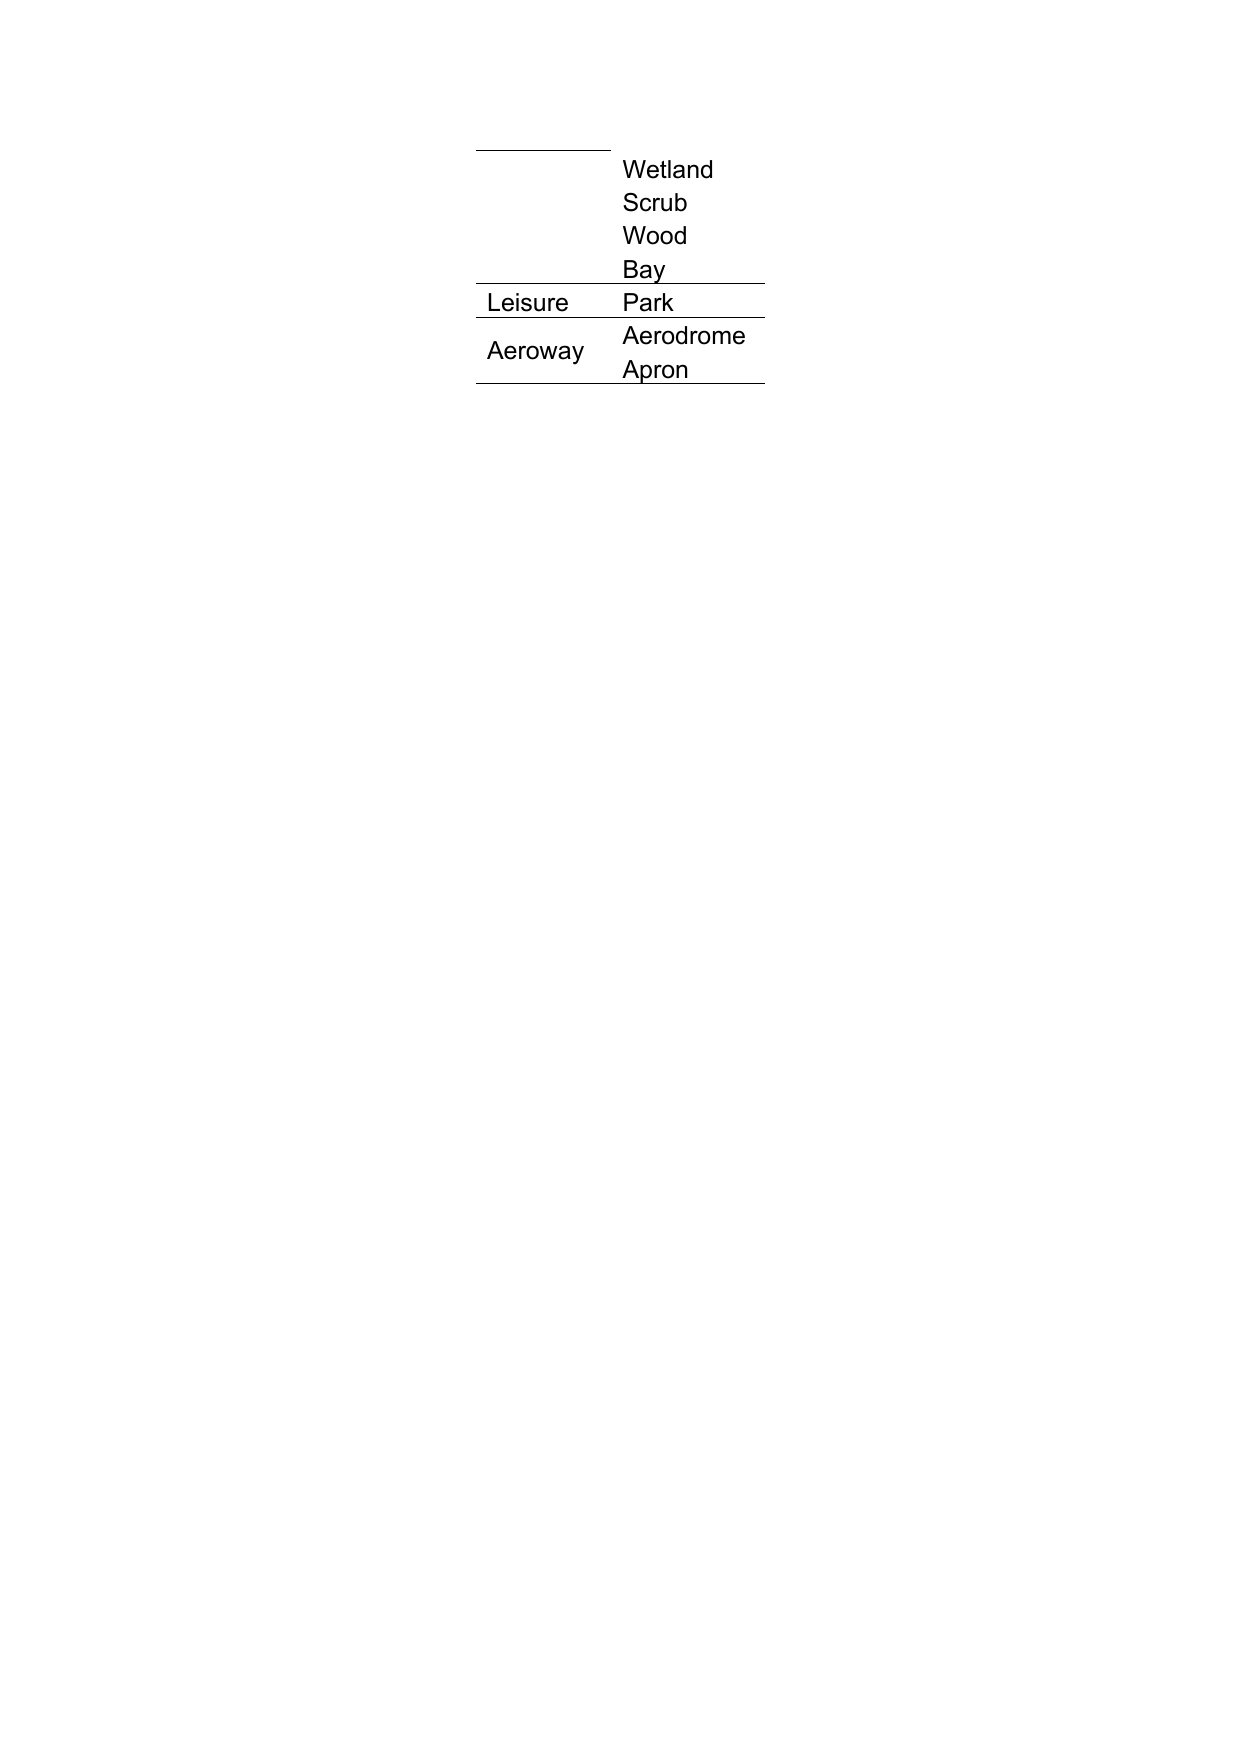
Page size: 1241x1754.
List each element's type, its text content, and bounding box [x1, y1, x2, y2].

table_cell Wood [611, 217, 764, 250]
table_cell Wetland [611, 150, 764, 183]
table_cell Apron [611, 350, 764, 383]
table_cell Scrub [611, 183, 764, 217]
table_cell Leisure [476, 284, 611, 317]
table_cell Park [611, 284, 764, 317]
table_cell Aeroway [476, 318, 611, 383]
table_cell Bay [611, 250, 764, 283]
table_cell Aerodrome [611, 318, 764, 350]
